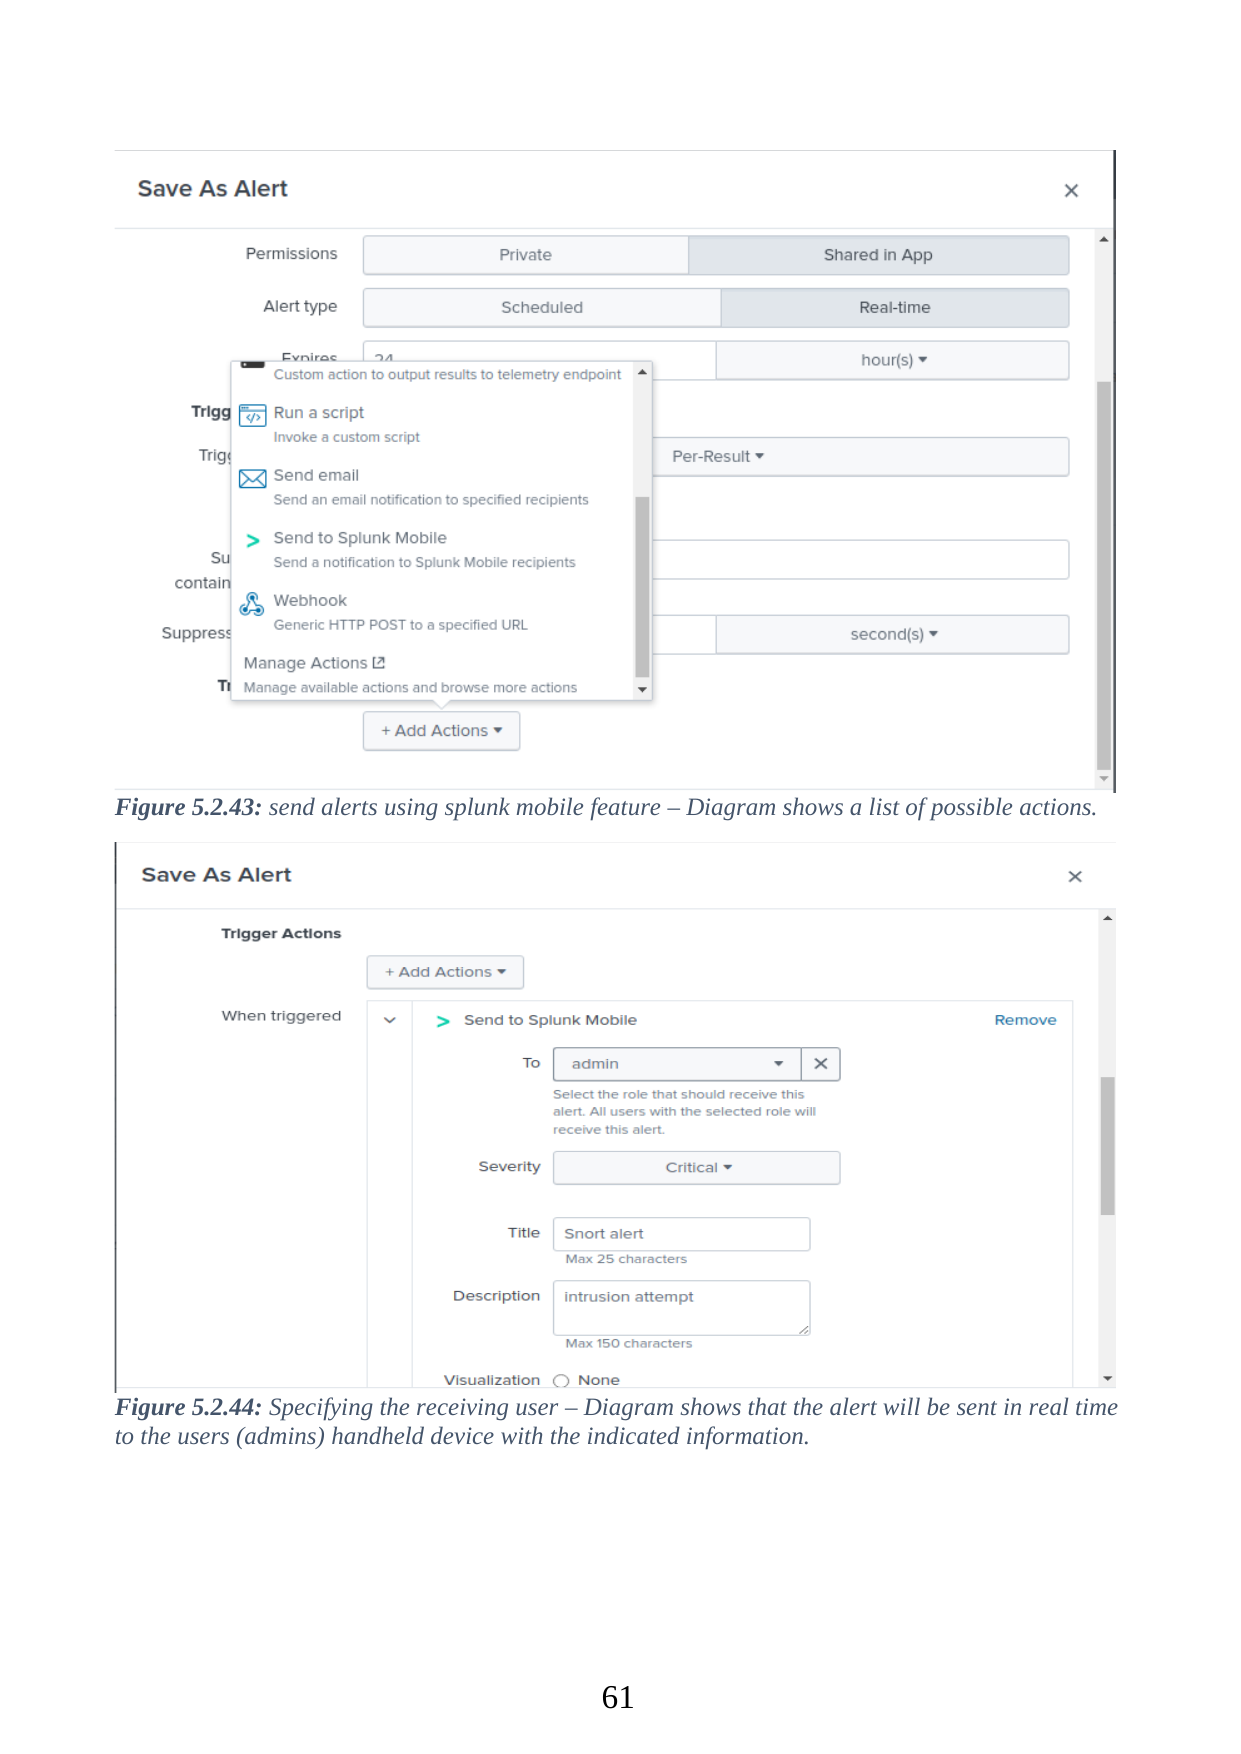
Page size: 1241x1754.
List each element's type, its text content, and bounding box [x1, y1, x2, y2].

text Figure 5.2.43: send alerts using splunk mobile feature – Diagram shows a list of possible actions. [114, 792, 1121, 821]
picture [114, 842, 1116, 1393]
picture [114, 150, 1116, 793]
text Figure 5.2.44: Specifying the receiving user – Diagram shows that the alert will be sent in real time to the users (admins) handheld device with the indicated information. [114, 1392, 1121, 1449]
